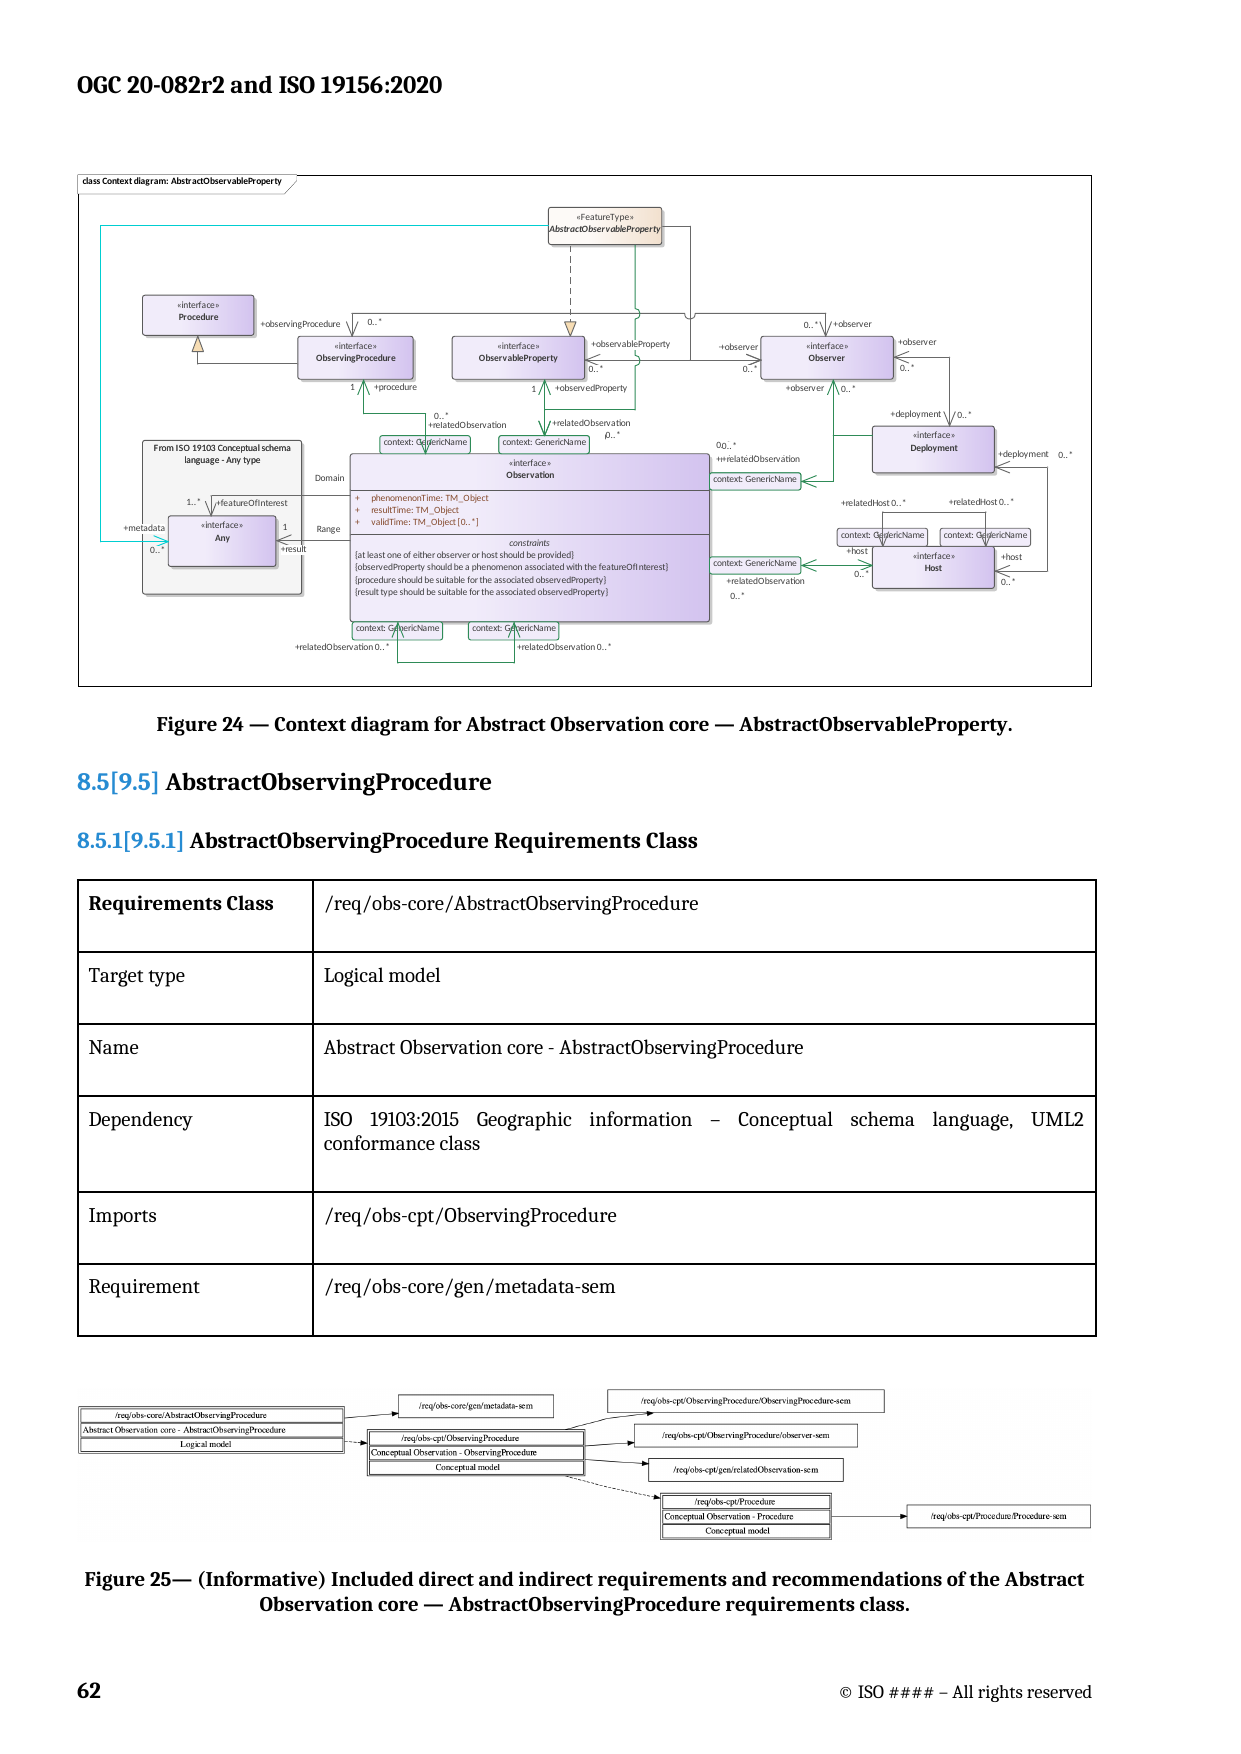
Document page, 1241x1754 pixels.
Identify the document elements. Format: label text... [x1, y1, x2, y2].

table_cell Dependency [79, 1097, 312, 1191]
table_cell Logical model [314, 953, 1095, 1023]
text Figure — (Informative) Included direct and indirect requirements and recommendations of the Abstract Observation core — AbstractObservingProcedure requirements class. [77, 1566, 1092, 1616]
table_cell /req/obs-cpt/ObservingProcedure [314, 1193, 1095, 1263]
table_cell Requirement [79, 1265, 312, 1334]
picture [76, 1388, 1093, 1542]
table_cell Name [79, 1025, 312, 1095]
text Figure — Context diagram for Abstract Observation core — AbstractObservableProperty. [77, 712, 1092, 737]
table_cell Target type [79, 953, 312, 1023]
table_cell ISO 19103:2015 Geographic information – Conceptual schema language, UML2 conformance class [314, 1097, 1095, 1191]
subtitle AbstractObservingProcedure Requirements Class [77, 828, 1092, 854]
subtitle AbstractObservingProcedure [77, 768, 1092, 797]
table_cell Abstract Observation core - AbstractObservingProcedure [314, 1025, 1095, 1095]
table_header /req/obs-core/AbstractObservingProcedure [314, 881, 1095, 951]
table_cell Imports [79, 1193, 312, 1263]
table_header Requirements Class [79, 881, 312, 951]
table_cell /req/obs-core/gen/metadata-sem [314, 1265, 1095, 1334]
